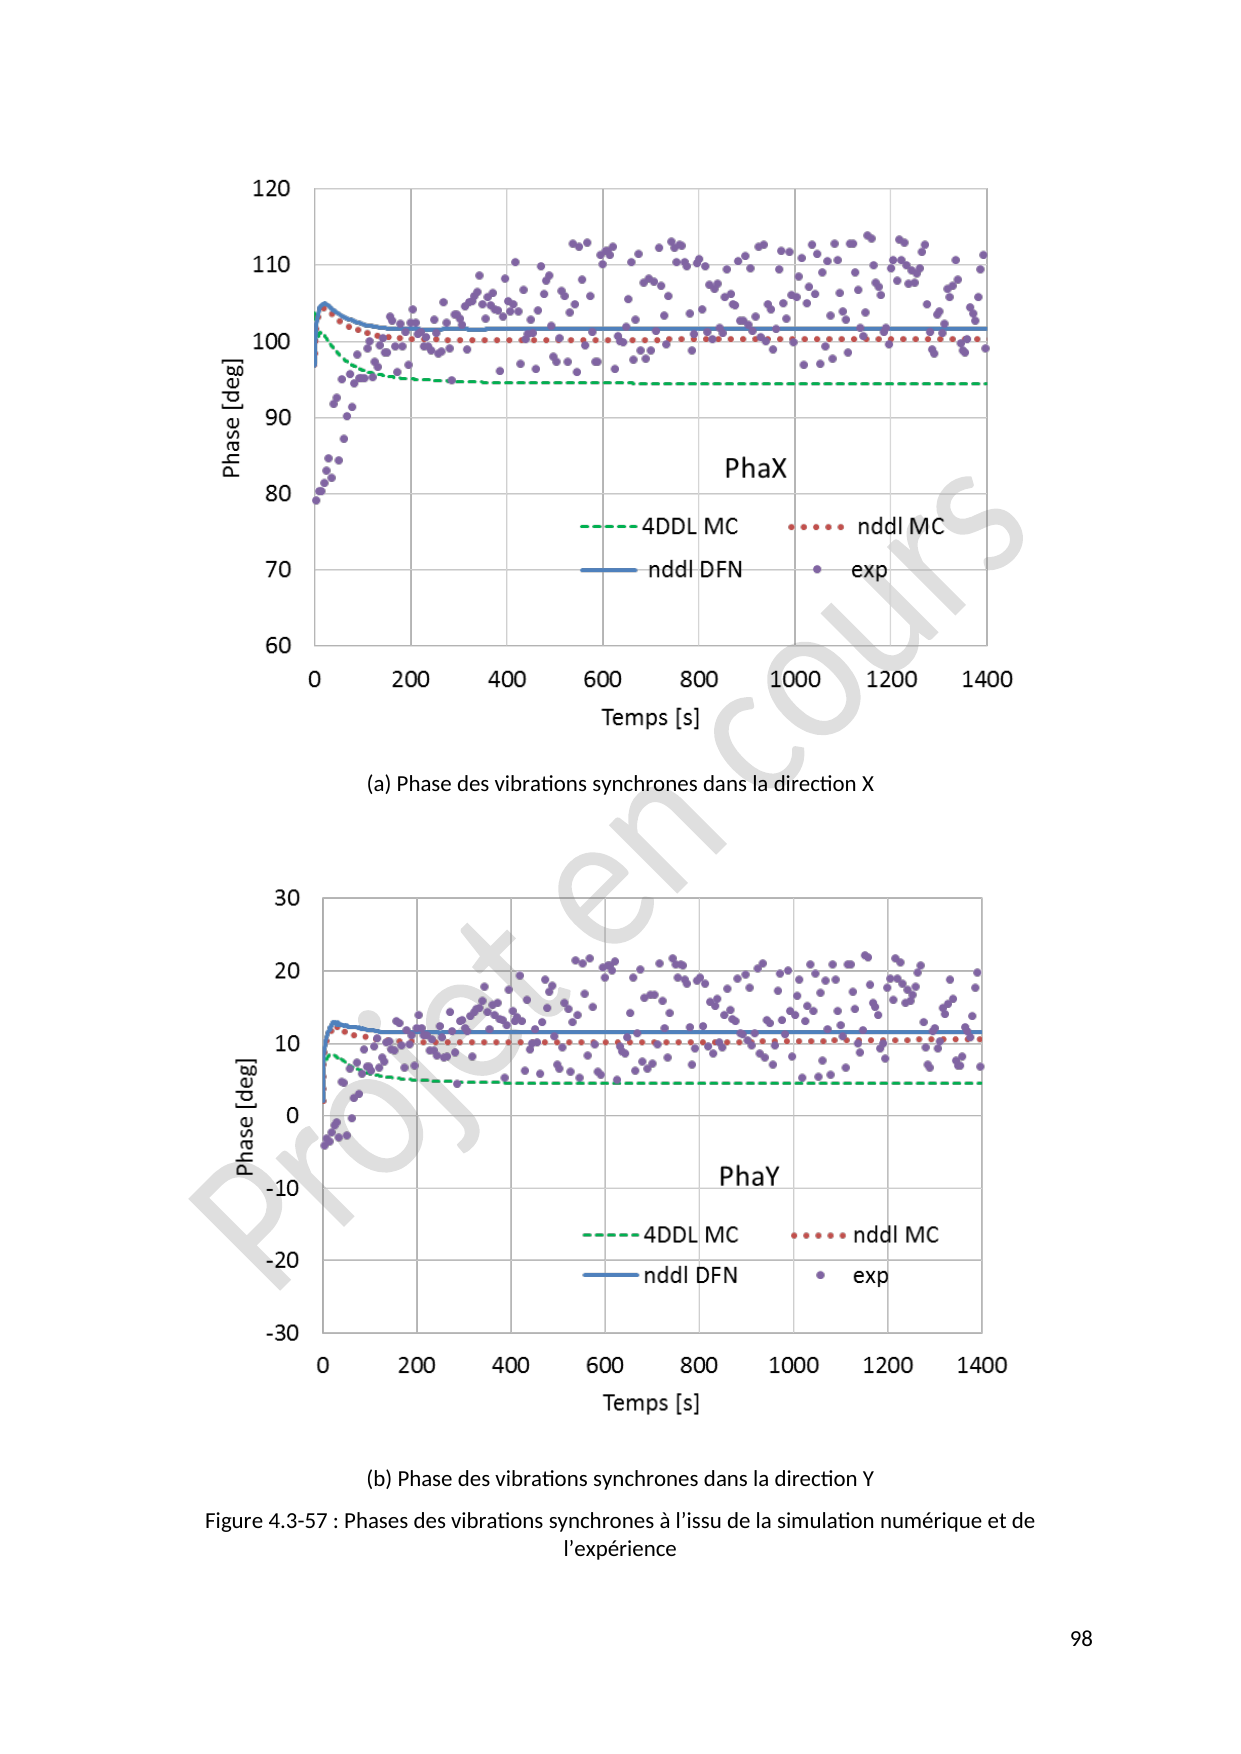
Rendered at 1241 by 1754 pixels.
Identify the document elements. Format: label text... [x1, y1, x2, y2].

text (b) Phase des vibrations synchrones dans la direction Y [148, 1464, 1093, 1492]
text (a) Phase des vibrations synchrones dans la direction X [148, 769, 1093, 797]
picture [201, 852, 1039, 1451]
picture [195, 147, 1045, 755]
